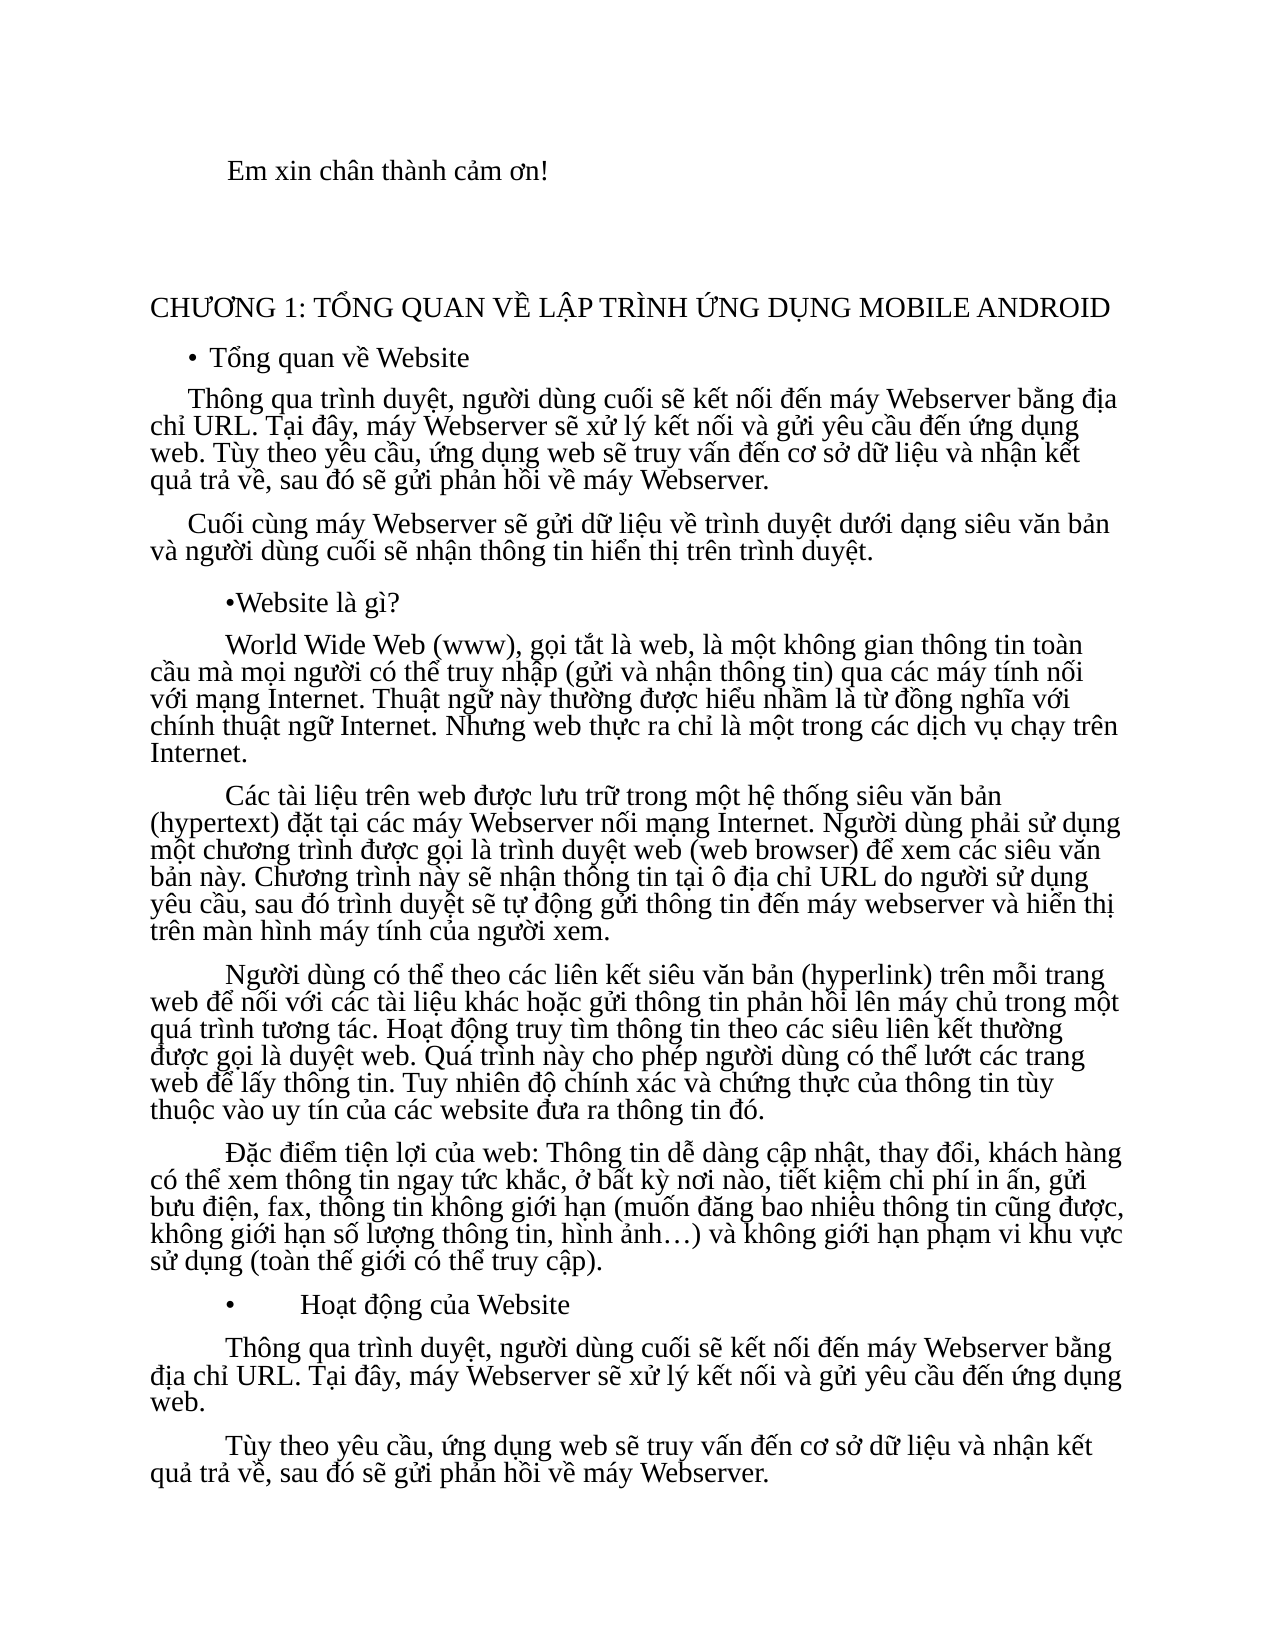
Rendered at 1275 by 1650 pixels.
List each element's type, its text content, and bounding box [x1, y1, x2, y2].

list Hoạt động của Website [225, 1293, 1125, 1320]
text Đặc điểm tiện lợi của web: Thông tin dễ dàng cập nhật, thay đổi, khách hàng có thể xem thông tin ngay tức khắc, ở bất kỳ nơi nào, tiết kiệm chi phí in ấn, gửi bưu điện, fax, thông tin không giới hạn (muốn đăng bao nhiêu thông tin cũng được, không giới hạn số lượng thông tin, hình ảnh…) và không giới hạn phạm vi khu vực sử dụng (toàn thế giới có thể truy cập). [150, 1141, 1125, 1276]
list Tổng quan về Website [187, 337, 1125, 375]
text Em xin chân thành cảm ơn! [150, 150, 1125, 187]
text Tùy theo yêu cầu, ứng dụng web sẽ truy vấn đến cơ sở dữ liệu và nhận kết quả trả về, sau đó sẽ gửi phản hồi về máy Webserver. [150, 1434, 1125, 1488]
text World Wide Web (www), gọi tắt là web, là một không gian thông tin toàn cầu mà mọi người có thể truy nhập (gửi và nhận thông tin) qua các máy tính nối với mạng Internet. Thuật ngữ này thường được hiểu nhầm là từ đồng nghĩa với chính thuật ngữ Internet. Nhưng web thực ra chỉ là một trong các dịch vụ chạy trên Internet. [150, 632, 1125, 767]
text Cuối cùng máy Webserver sẽ gửi dữ liệu về trình duyệt dưới dạng siêu văn bản và người dùng cuối sẽ nhận thông tin hiển thị trên trình duyệt. [150, 512, 1125, 566]
text Các tài liệu trên web được lưu trữ trong một hệ thống siêu văn bản (hypertext) đặt tại các máy Webserver nối mạng Internet. Người dùng phải sử dụng một chương trình được gọi là trình duyệt web (web browser) để xem các siêu văn bản này. Chương trình này sẽ nhận thông tin tại ô địa chỉ URL do người sử dụng yêu cầu, sau đó trình duyệt sẽ tự động gửi thông tin đến máy webserver và hiển thị trên màn hình máy tính của người xem. [150, 784, 1125, 946]
list Website là gì? [225, 582, 1125, 620]
text CHƯƠNG 1: TỔNG QUAN VỀ LẬP TRÌNH ỨNG DỤNG MOBILE ANDROID [150, 287, 1125, 325]
text Thông qua trình duyệt, người dùng cuối sẽ kết nối đến máy Webserver bằng địa chỉ URL. Tại đây, máy Webserver sẽ xử lý kết nối và gửi yêu cầu đến ứng dụng web. [150, 1336, 1125, 1417]
text Người dùng có thể theo các liên kết siêu văn bản (hyperlink) trên mỗi trang web để nối với các tài liệu khác hoặc gửi thông tin phản hồi lên máy chủ trong một quá trình tương tác. Hoạt động truy tìm thông tin theo các siêu liên kết thường được gọi là duyệt web. Quá trình này cho phép người dùng có thể lướt các trang web để lấy thông tin. Tuy nhiên độ chính xác và chứng thực của thông tin tùy thuộc vào uy tín của các website đưa ra thông tin đó. [150, 963, 1125, 1124]
text Thông qua trình duyệt, người dùng cuối sẽ kết nối đến máy Webserver bằng địa chỉ URL. Tại đây, máy Webserver sẽ xử lý kết nối và gửi yêu cầu đến ứng dụng web. Tùy theo yêu cầu, ứng dụng web sẽ truy vấn đến cơ sở dữ liệu và nhận kết quả trả về, sau đó sẽ gửi phản hồi về máy Webserver. [150, 387, 1125, 495]
